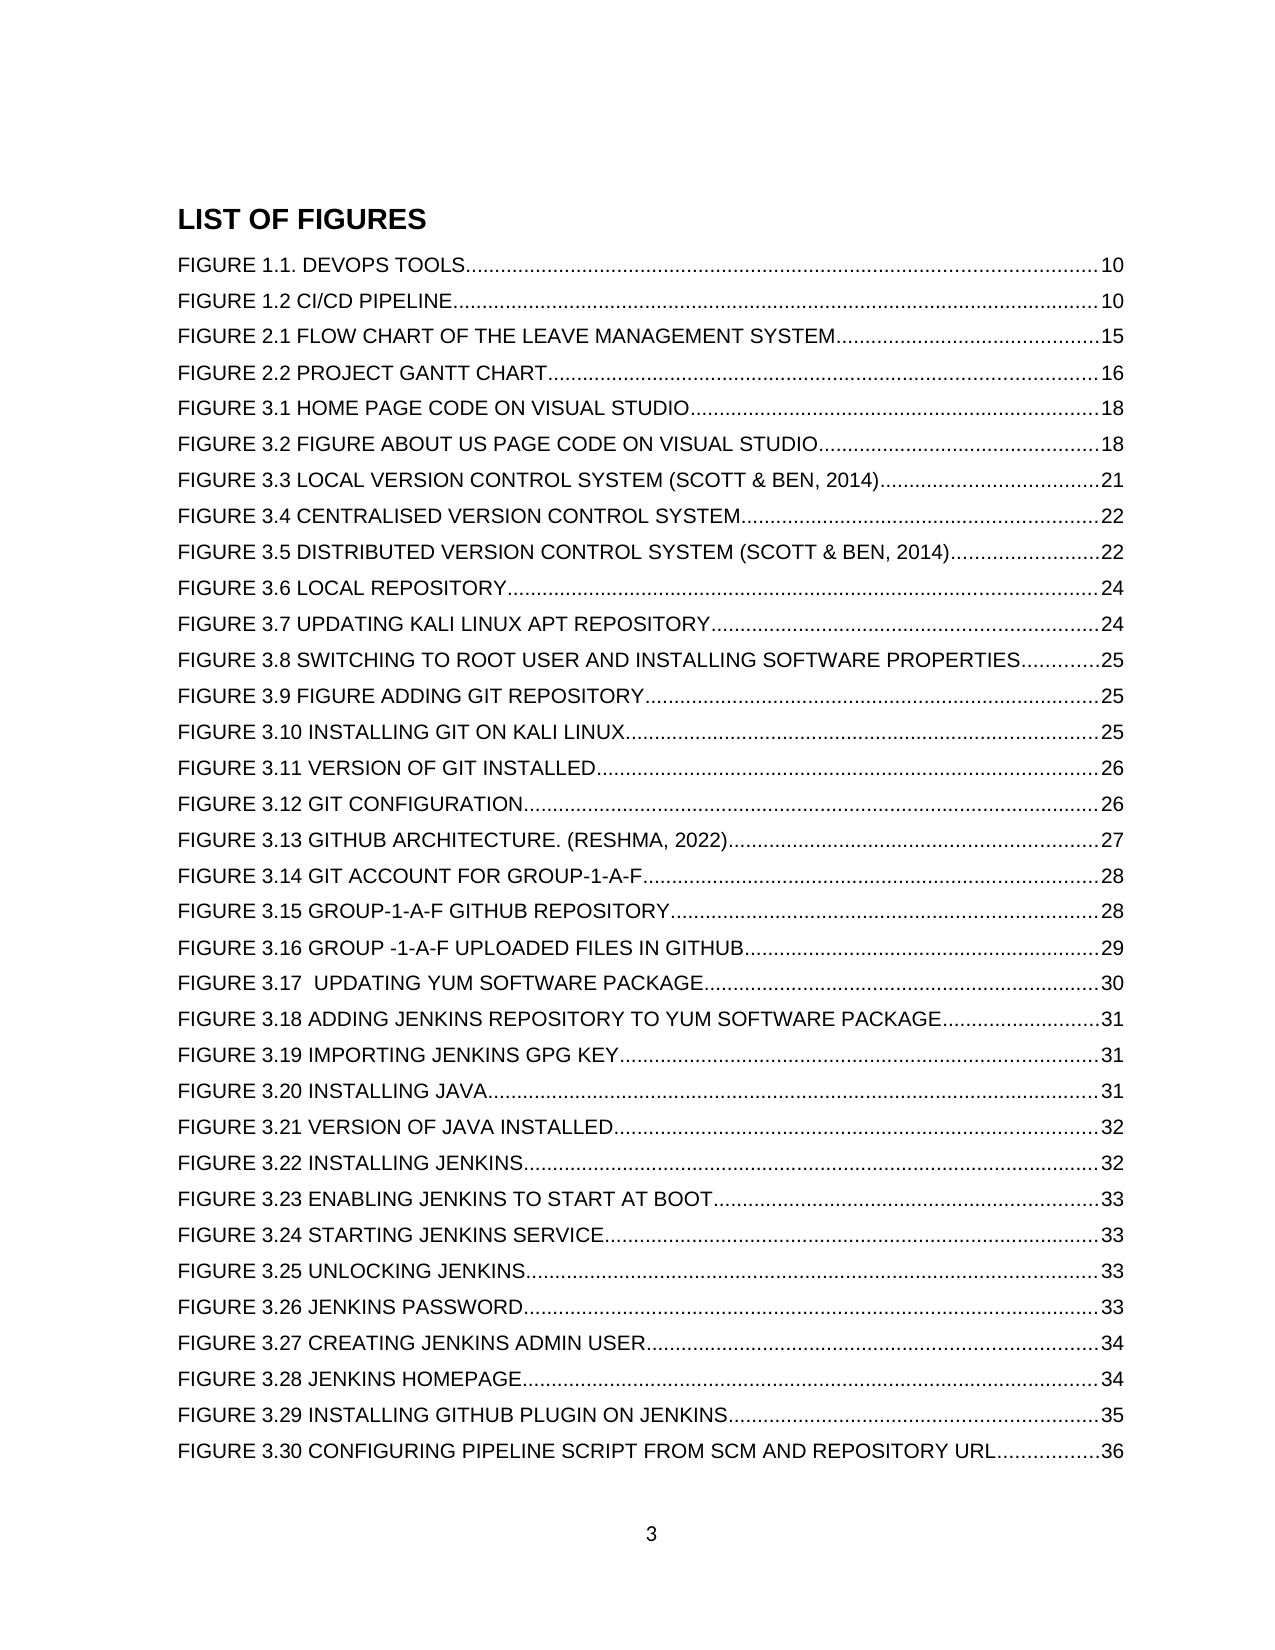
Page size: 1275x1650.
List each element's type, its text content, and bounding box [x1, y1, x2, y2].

subtitle LIST OF FIGURES [177, 202, 1125, 236]
text Figure 3.23 Enabling Jenkins to start at boot 33 [177, 1187, 1125, 1211]
text Figure 3.26 Jenkins password 33 [177, 1295, 1125, 1319]
text Figure 3.2 Figure About Us page code on visual studio 18 [177, 432, 1125, 456]
text Figure 2.1 Flow chart of the Leave management system 15 [177, 324, 1125, 348]
text Figure 3.28 Jenkins homepage 34 [177, 1367, 1125, 1391]
text Figure 3.15 Group-1-A-F GitHub repository 28 [177, 899, 1125, 923]
text Figure 3.10 Installing git on Kali Linux 25 [177, 720, 1125, 744]
text Figure 1.1. DevOps tools 10 [177, 252, 1125, 276]
text Figure 1.2 CI/CD Pipeline 10 [177, 288, 1125, 312]
text Figure 3.8 switching to root user and installing software properties 25 [177, 648, 1125, 672]
text Figure 3.6 local repository 24 [177, 576, 1125, 600]
text Figure 3.3 Local Version control system (Scott & Ben, 2014) 21 [177, 468, 1125, 492]
text Figure 3.24 Starting Jenkins service 33 [177, 1223, 1125, 1247]
text Figure 3.5 Distributed version control system (Scott & Ben, 2014) 22 [177, 540, 1125, 564]
text Figure 3.4 Centralised Version Control System 22 [177, 504, 1125, 528]
text Figure 3.14 Git account for Group-1-A-F 28 [177, 863, 1125, 887]
text Figure 3.16 Group -1-A-F uploaded files in GitHub 29 [177, 935, 1125, 959]
text Figure 3.27 Creating Jenkins admin user 34 [177, 1331, 1125, 1354]
text Figure 3.13 GitHub Architecture. (Reshma, 2022) 27 [177, 827, 1125, 851]
text Figure 3.7 Updating Kali Linux apt repository 24 [177, 612, 1125, 636]
text Figure 2.2 Project Gantt chart 16 [177, 360, 1125, 384]
text Figure 3.30 Configuring pipeline script from SCM and repository URL 36 [177, 1438, 1125, 1462]
text Figure 3.21 version of Java installed 32 [177, 1115, 1125, 1139]
text Figure 3.19 Importing Jenkins GPG key 31 [177, 1043, 1125, 1067]
text Figure 3.18 Adding Jenkins repository to yum software package 31 [177, 1007, 1125, 1031]
text Figure 3.25 Unlocking Jenkins 33 [177, 1259, 1125, 1283]
text Figure 3.1 Home page code on visual studio 18 [177, 396, 1125, 420]
text Figure 3.9 Figure adding git repository 25 [177, 684, 1125, 708]
text Figure 3.29 Installing GitHub plugin on Jenkins 35 [177, 1402, 1125, 1426]
text Figure 3.22 Installing Jenkins 32 [177, 1151, 1125, 1175]
text Figure 3.12 Git configuration 26 [177, 792, 1125, 816]
text Figure 3.11 Version of Git installed 26 [177, 756, 1125, 779]
text Figure 3.17 updating yum software package 30 [177, 971, 1125, 995]
text Figure 3.20 Installing Java 31 [177, 1079, 1125, 1103]
